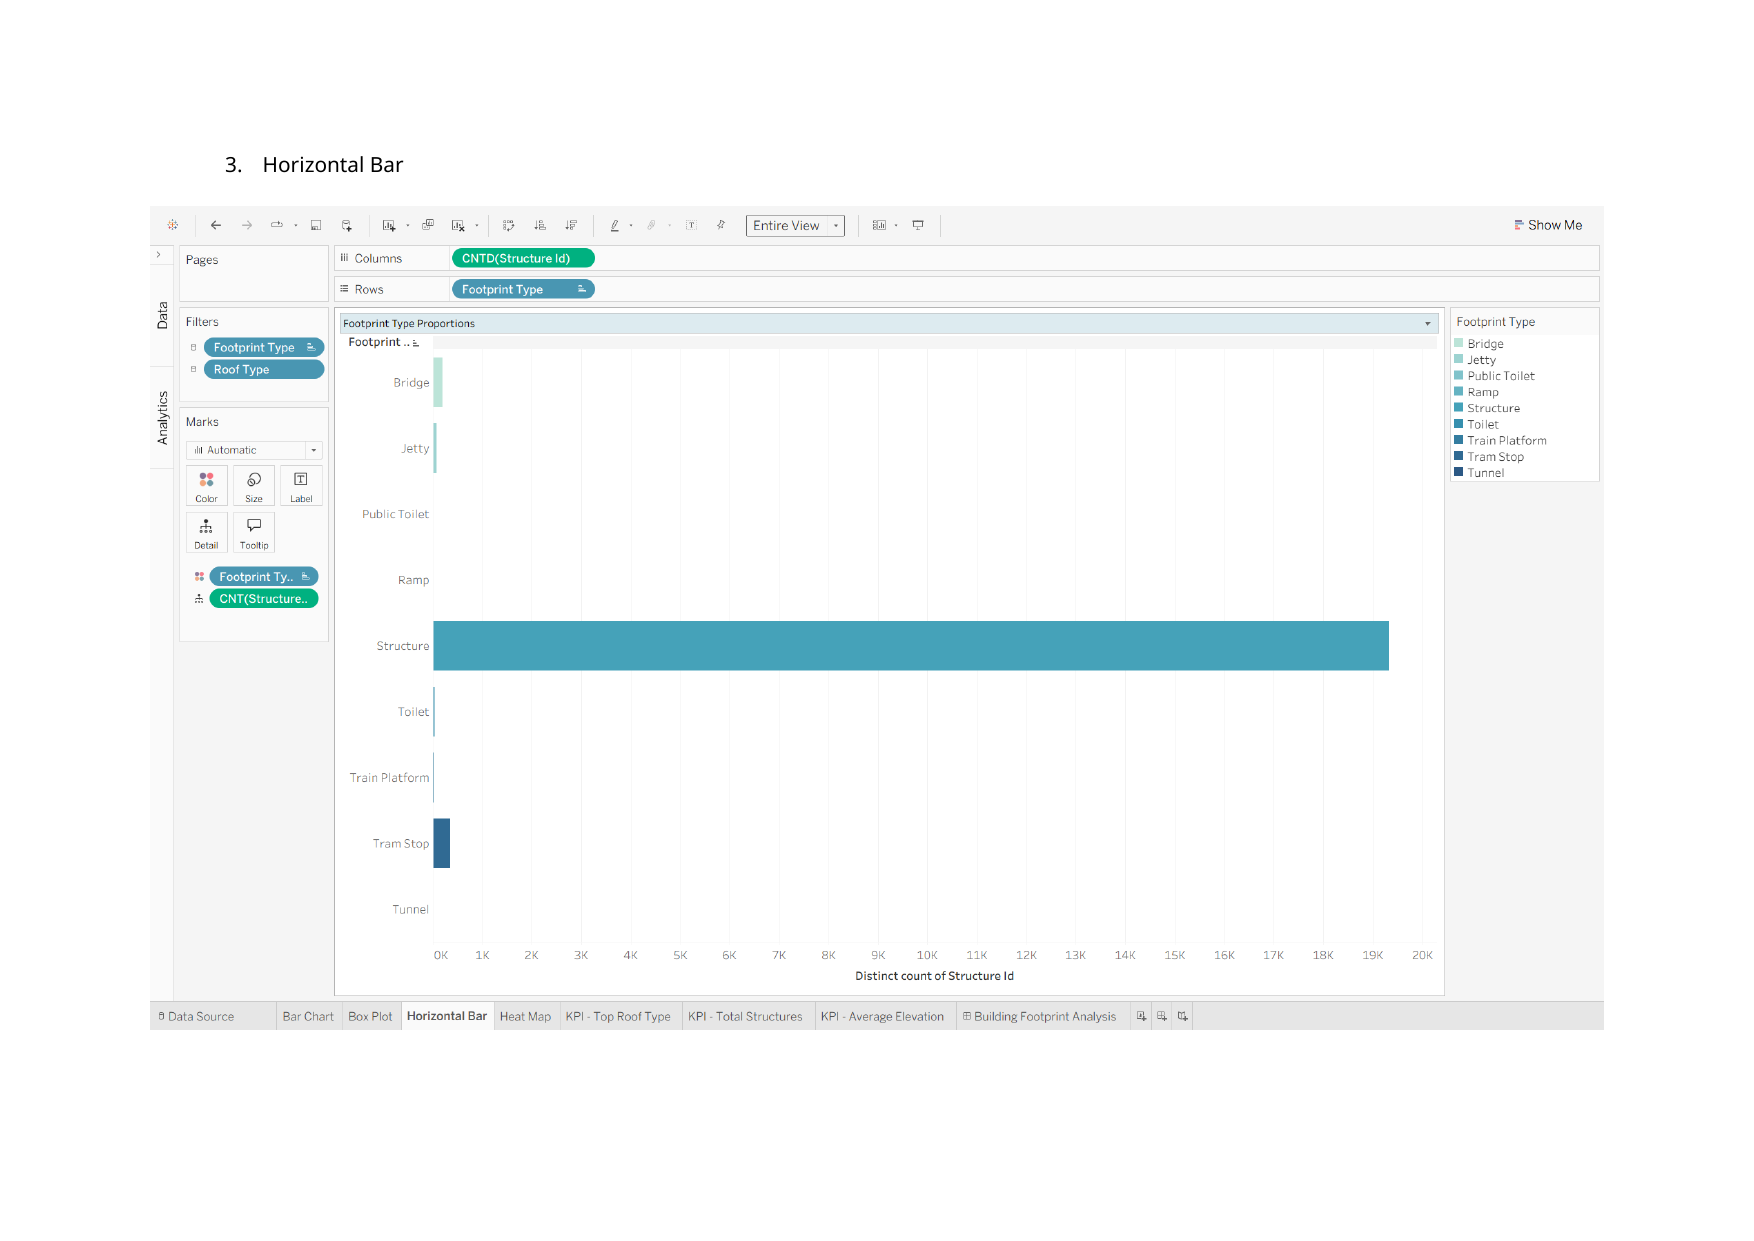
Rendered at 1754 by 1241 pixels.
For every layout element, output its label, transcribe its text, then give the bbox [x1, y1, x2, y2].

list Horizontal Bar [225, 150, 1604, 178]
picture [150, 206, 1604, 1030]
